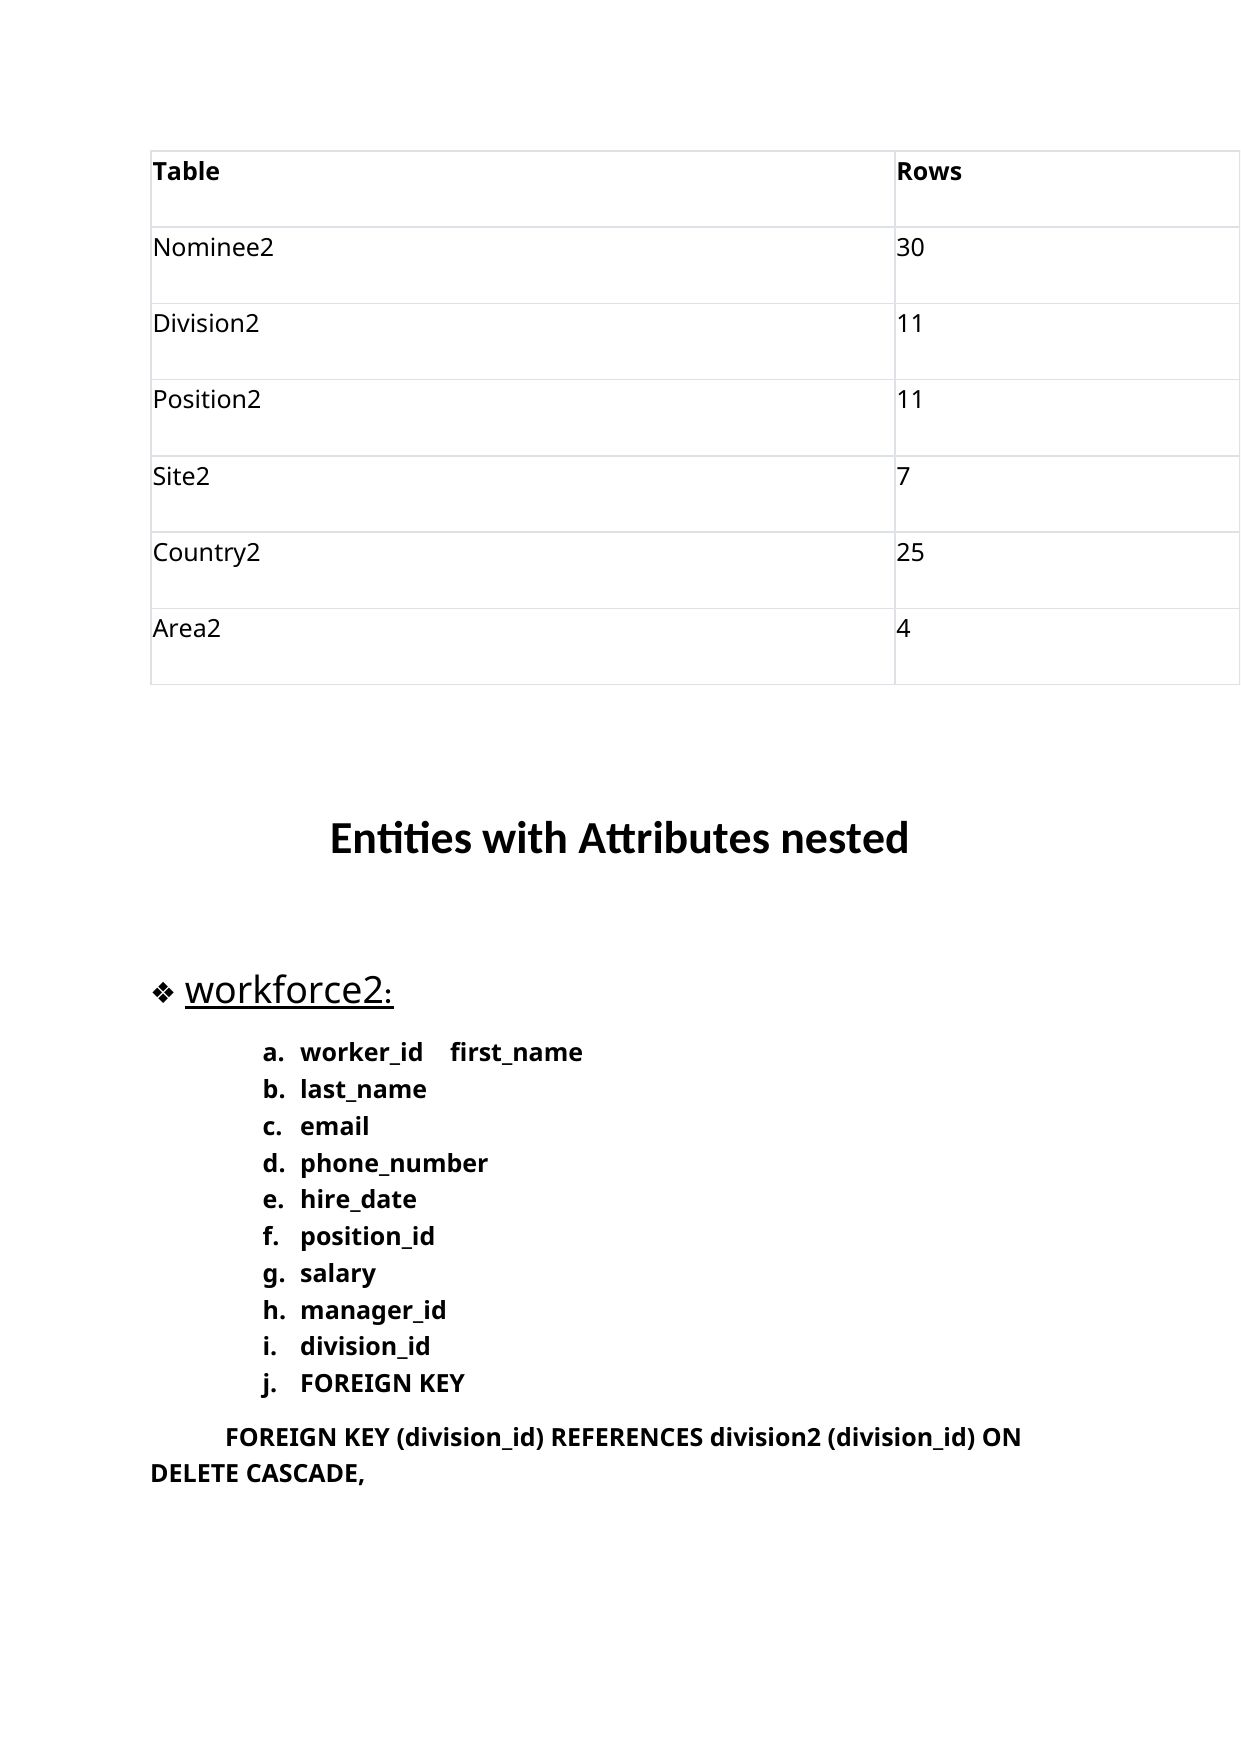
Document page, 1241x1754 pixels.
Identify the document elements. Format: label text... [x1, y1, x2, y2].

table_cell Country2 [152, 533, 894, 607]
list worker_id first_name [262, 1035, 1090, 1069]
list phone_number [262, 1145, 1090, 1179]
text FOREIGN KEY (division_id) REFERENCES division2 (division_id) ON DELETE CASCADE, [150, 1419, 1090, 1490]
table_cell Nominee2 [152, 228, 894, 302]
table_cell 30 [896, 228, 1239, 302]
list email [262, 1108, 1090, 1142]
table_cell Site2 [152, 457, 894, 531]
list hire_date [262, 1182, 1090, 1216]
list position_id [262, 1219, 1090, 1253]
table_cell 11 [896, 380, 1239, 455]
table_header Table [152, 152, 894, 226]
list division_id [262, 1329, 1090, 1363]
list FOREIGN KEY [262, 1366, 1090, 1400]
table_cell Division2 [152, 304, 894, 379]
table_cell Position2 [152, 380, 894, 455]
table_cell 11 [896, 304, 1239, 379]
list salary [262, 1256, 1090, 1289]
table_cell 4 [896, 609, 1239, 684]
table_header Rows [896, 152, 1239, 226]
text ❖ workforce2: [150, 963, 1090, 1014]
text Entities with Attributes nested [150, 809, 1090, 865]
list last_name [262, 1072, 1090, 1106]
table_cell Area2 [152, 609, 894, 684]
table_cell 25 [896, 533, 1239, 607]
list manager_id [262, 1292, 1090, 1326]
table_cell 7 [896, 457, 1239, 531]
